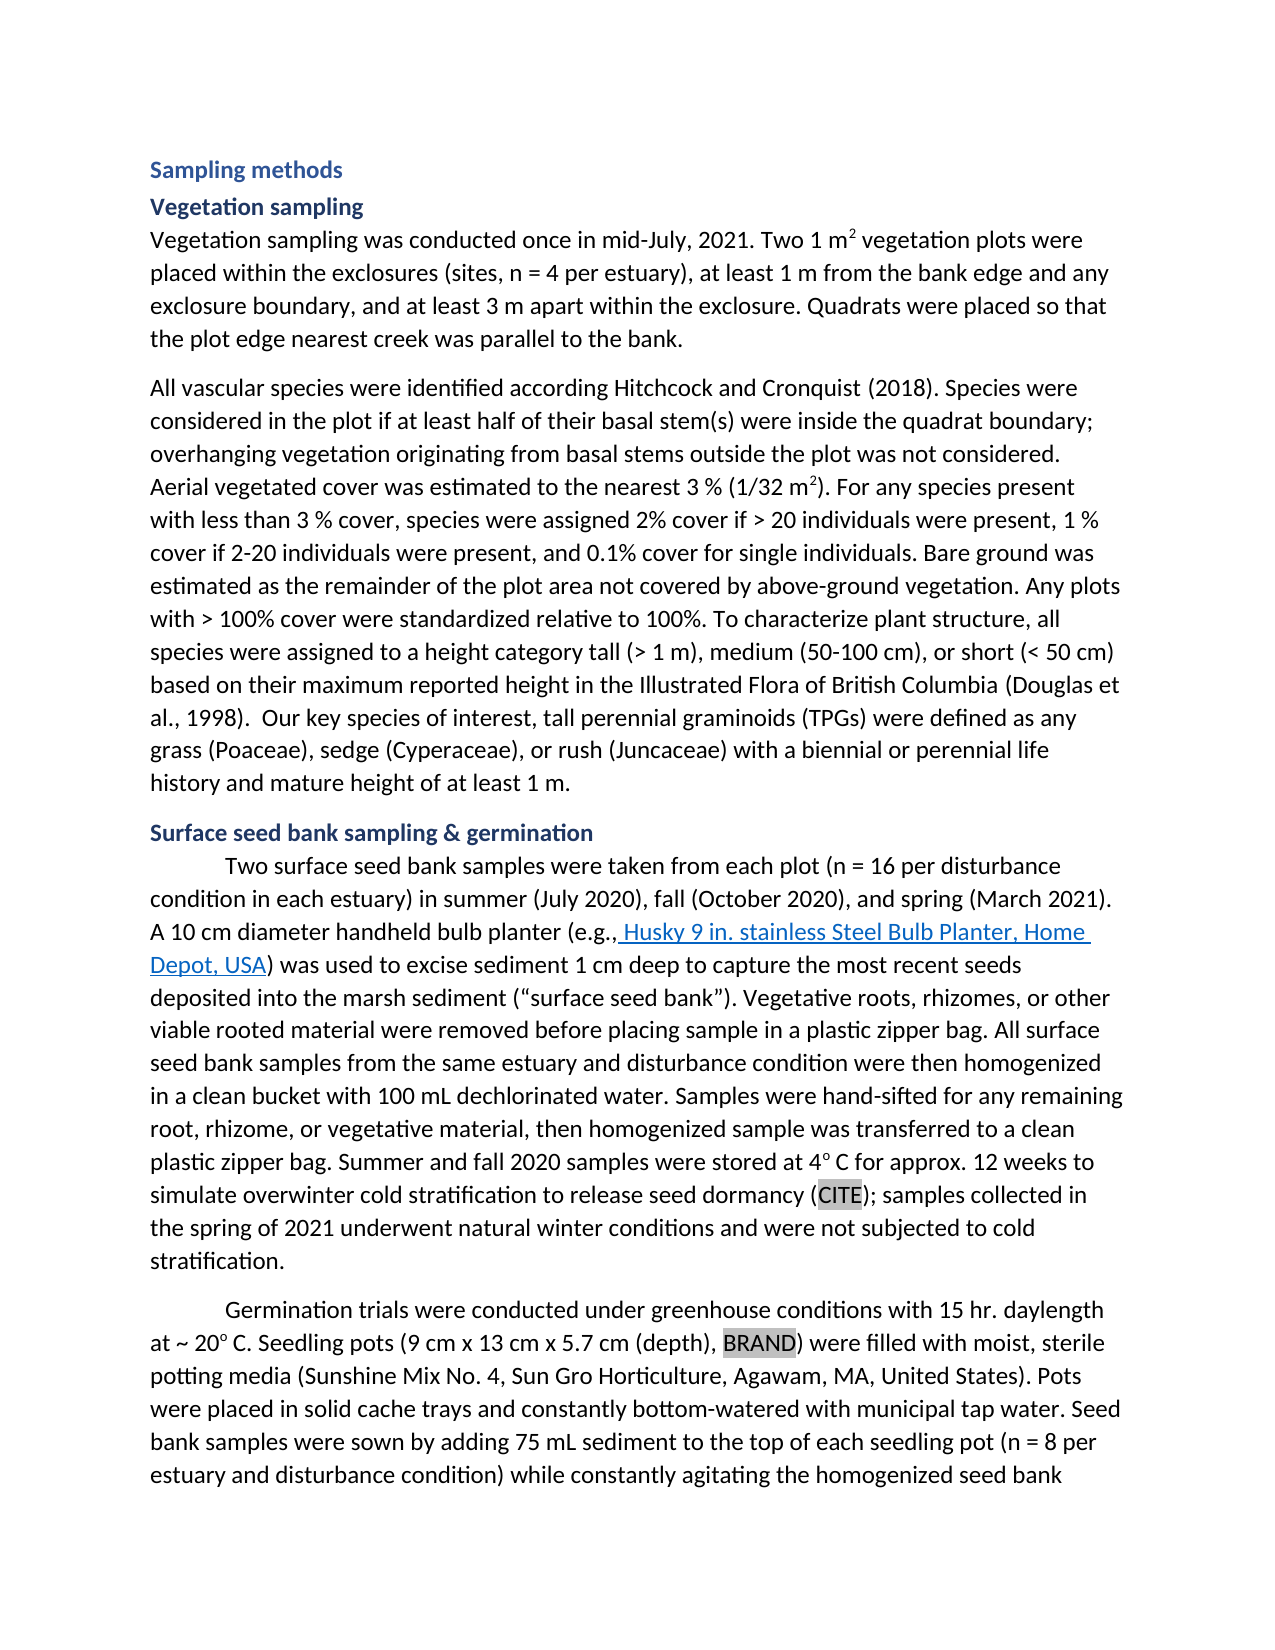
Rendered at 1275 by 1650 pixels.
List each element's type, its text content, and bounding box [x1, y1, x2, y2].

text Two surface seed bank samples were taken from each plot (n = 16 per disturbance condition in each estuary) in summer (July 2020), fall (October 2020), and spring (March 2021). A 10 cm diameter handheld bulb planter (e.g., Husky 9 in. stainless Steel Bulb Planter, Home Depot, USA) was used to excise sediment 1 cm deep to capture the most recent seeds deposited into the marsh sediment (“surface seed bank”). Vegetative roots, rhizomes, or other viable rooted material were removed before placing sample in a plastic zipper bag. All surface seed bank samples from the same estuary and disturbance condition were then homogenized in a clean bucket with 100 mL dechlorinated water. Samples were hand-sifted for any remaining root, rhizome, or vegetative material, then homogenized sample was transferred to a clean plastic zipper bag. Summer and fall 2020 samples were stored at 4o C for approx. 12 weeks to simulate overwinter cold stratification to release seed dormancy (CITE); samples collected in the spring of 2021 underwent natural winter conditions and were not subjected to cold stratification. [150, 850, 1125, 1276]
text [150, 1294, 1125, 1490]
subtitle Surface seed bank sampling & germination [150, 817, 1125, 848]
subtitle Vegetation sampling [150, 191, 1125, 222]
subtitle Sampling methods [150, 154, 1125, 185]
text All vascular species were identified according Hitchcock and Cronquist (2018). Species were considered in the plot if at least half of their basal stem(s) were inside the quadrat boundary; overhanging vegetation originating from basal stems outside the plot was not considered. Aerial vegetated cover was estimated to the nearest 3 % (1/32 m2). For any species present with less than 3 % cover, species were assigned 2% cover if > 20 individuals were present, 1 % cover if 2-20 individuals were present, and 0.1% cover for single individuals. Bare ground was estimated as the remainder of the plot area not covered by above-ground vegetation. Any plots with > 100% cover were standardized relative to 100%. To characterize plant structure, all species were assigned to a height category tall (> 1 m), medium (50-100 cm), or short (< 50 cm) based on their maximum reported height in the Illustrated Flora of British Columbia (Douglas et al., 1998). Our key species of interest, tall perennial graminoids (TPGs) were defined as any grass (Poaceae), sedge (Cyperaceae), or rush (Juncaceae) with a biennial or perennial life history and mature height of at least 1 m. [150, 372, 1125, 798]
text Vegetation sampling was conducted once in mid-July, 2021. Two 1 m2 vegetation plots were placed within the exclosures (sites, n = 4 per estuary), at least 1 m from the bank edge and any exclosure boundary, and at least 3 m apart within the exclosure. Quadrats were placed so that the plot edge nearest creek was parallel to the bank. [150, 224, 1125, 353]
